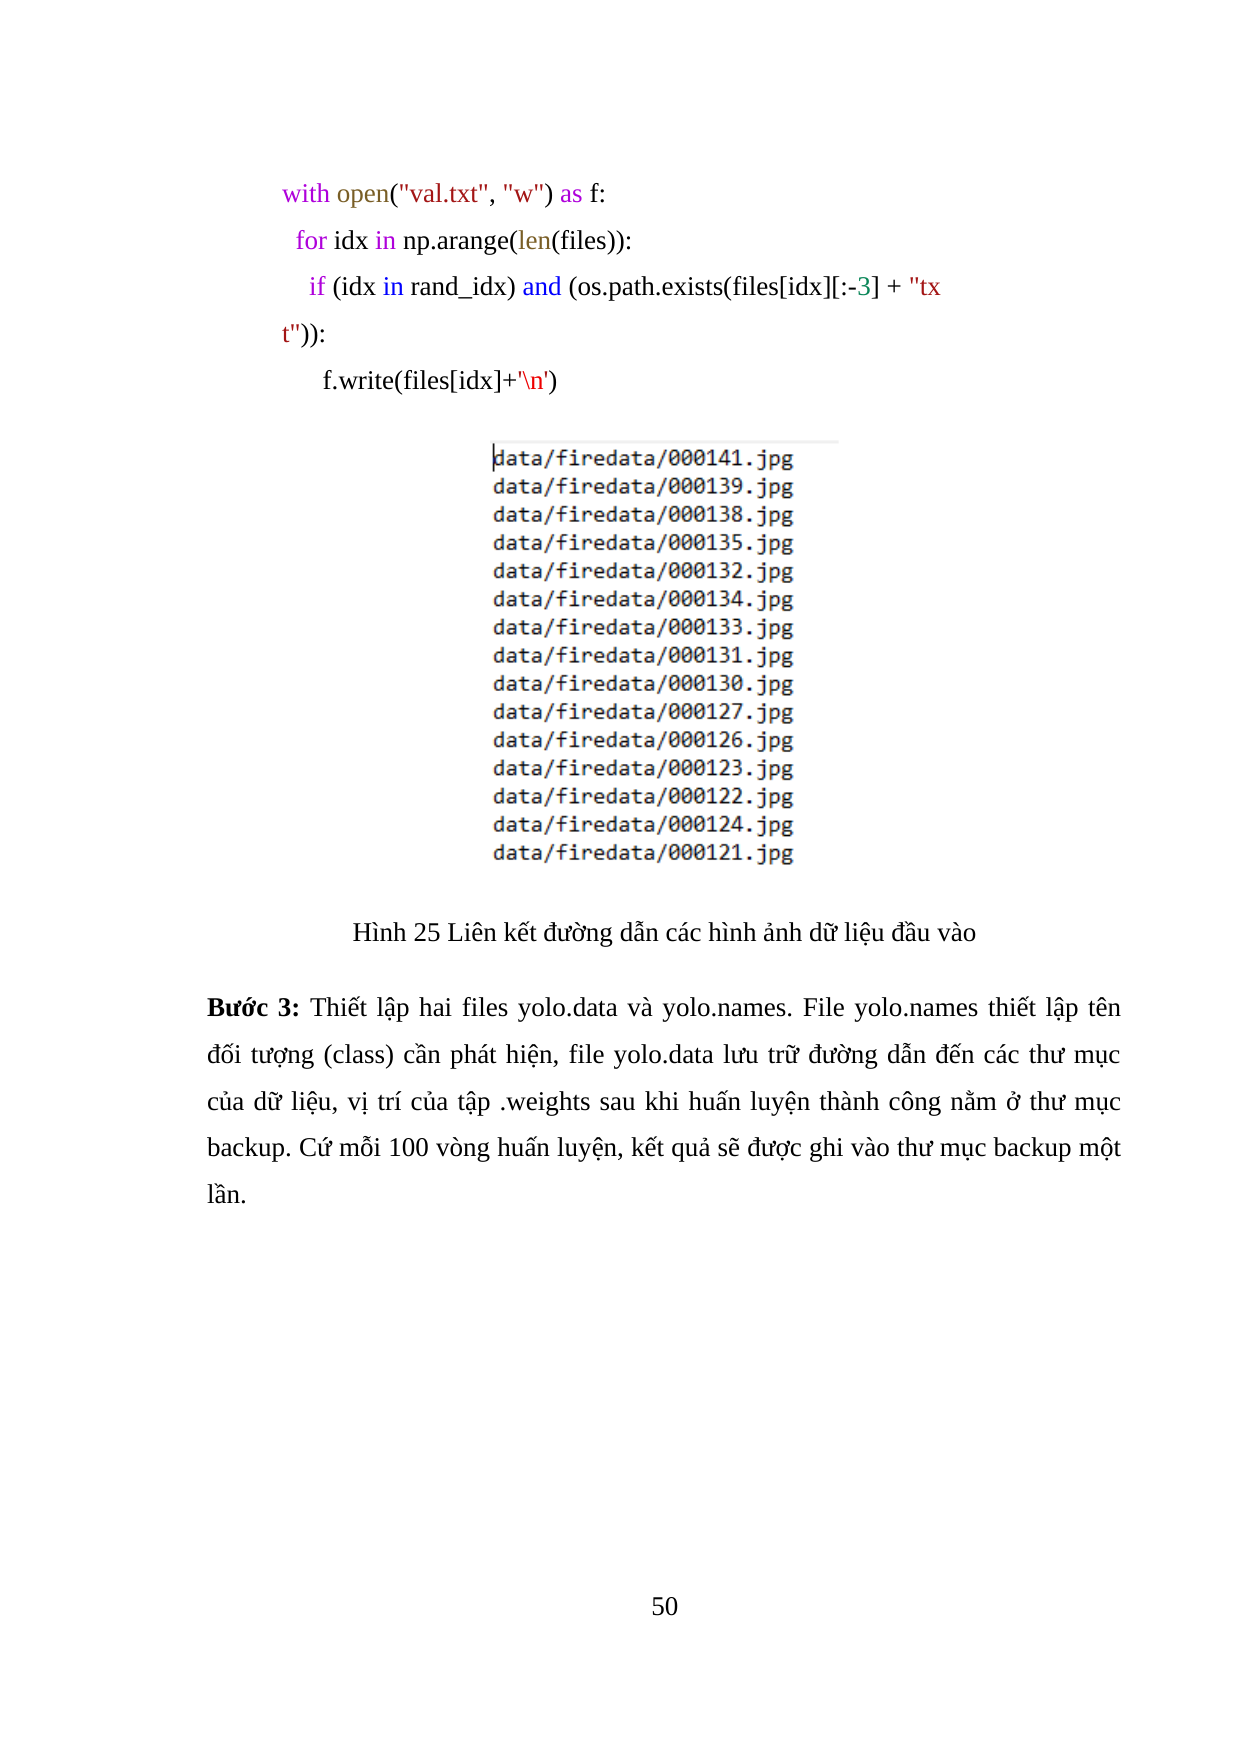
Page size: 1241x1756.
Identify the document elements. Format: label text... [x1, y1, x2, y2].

text f.write(files[idx]+'\n') [282, 364, 943, 395]
text with open("val.txt", "w") as f: [282, 177, 943, 208]
text Bước 3: Thiết lập hai files yolo.data và yolo.names. File yolo.names thiết lập tên đối tượng (class) cần phát hiện, file yolo.data lưu trữ đường dẫn đến các thư mục của dữ liệu, vị trí của tập .weights sau khi huấn luyện thành công nằm ở thư mục backup. Cứ mỗi 100 vòng huấn luyện, kết quả sẽ được ghi vào thư mục backup một lần. [207, 991, 1122, 1209]
picture [490, 439, 839, 871]
text for idx in np.arange(len(files)): [282, 224, 943, 255]
text if (idx in rand_idx) and (os.path.exists(files[idx][:-3] + "txt")): [282, 271, 943, 348]
text Hình 25 Liên kết đường dẫn các hình ảnh dữ liệu đầu vào [207, 916, 1122, 947]
